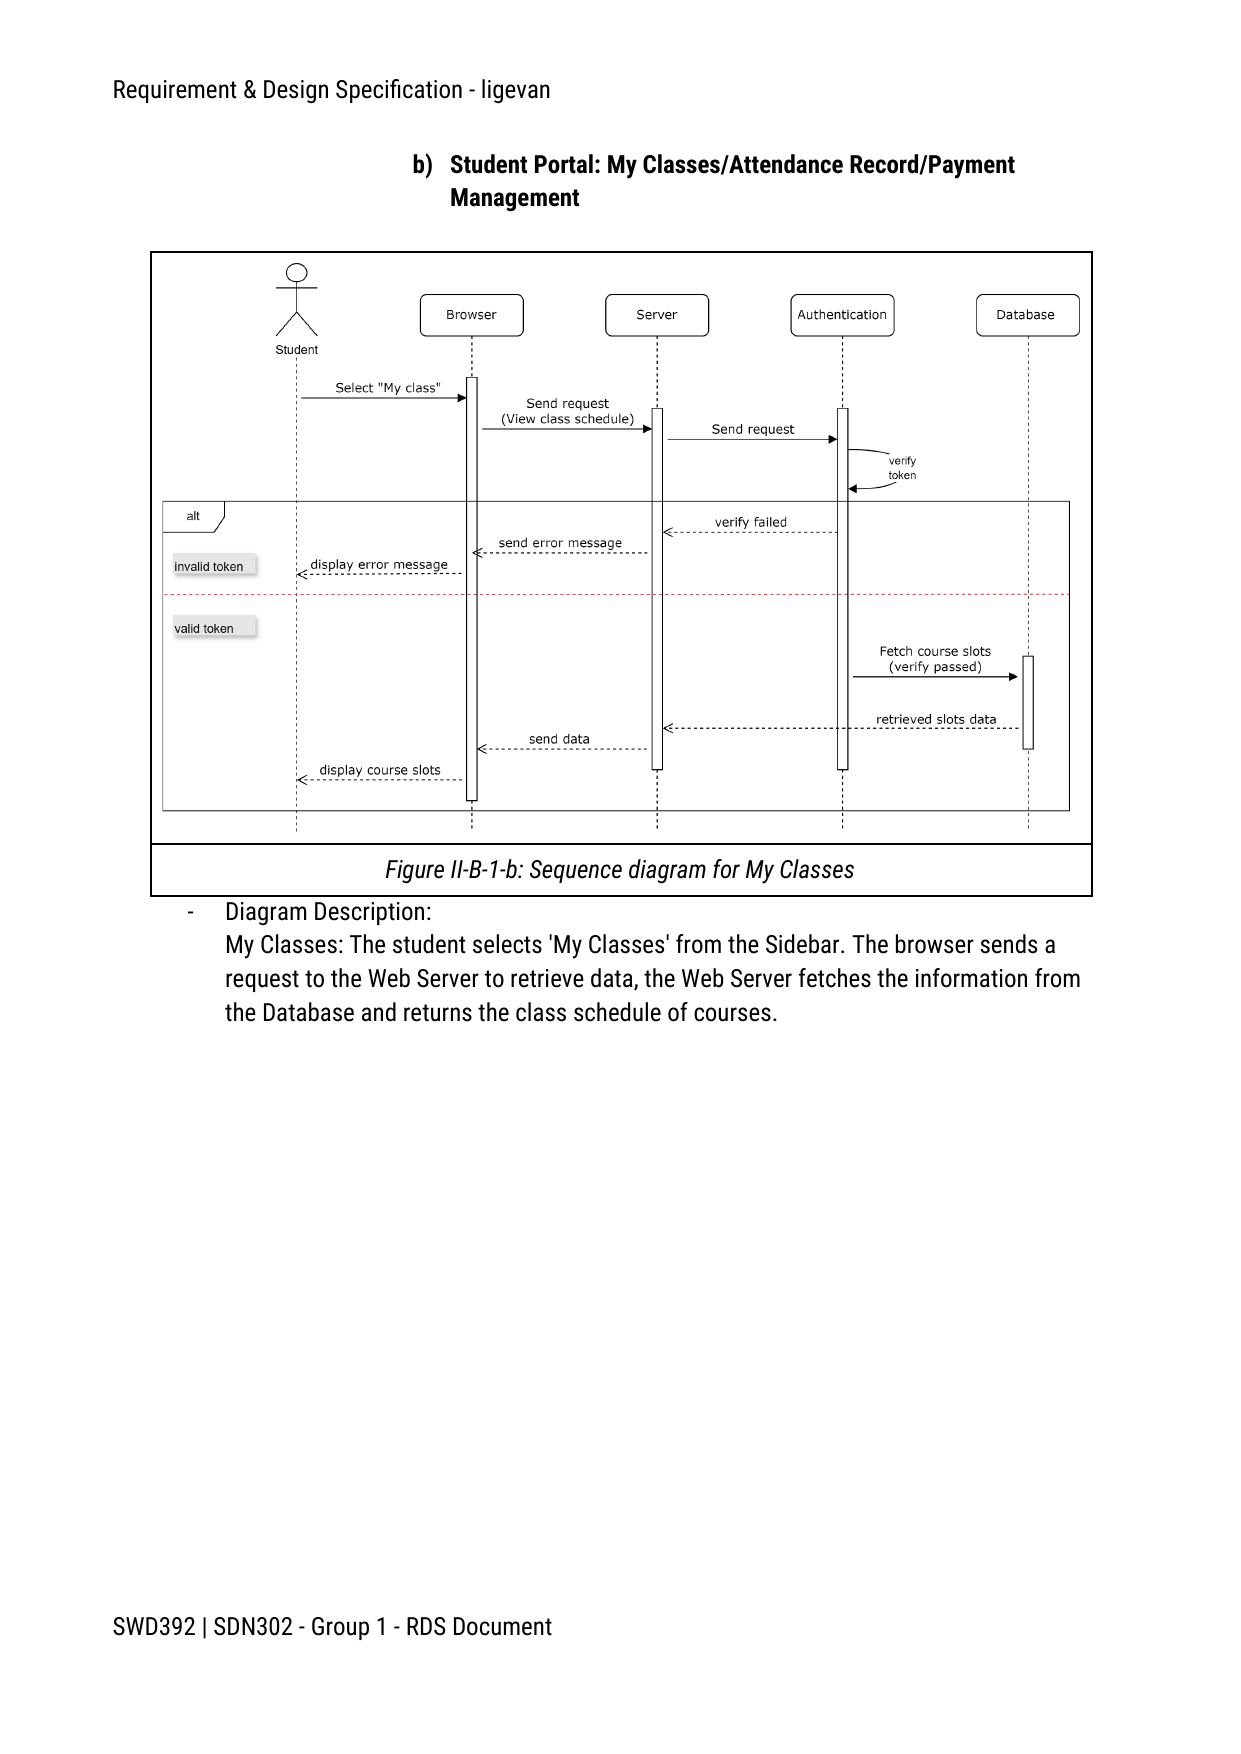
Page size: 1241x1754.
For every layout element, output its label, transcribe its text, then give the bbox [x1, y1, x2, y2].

table_cell Figure II-B-1-b: Sequence diagram for My Classes [152, 845, 1091, 895]
text My Classes: The student selects 'My Classes' from the Sidebar. The browser sends a request to the Web Server to retrieve data, the Web Server fetches the information from the Database and returns the class schedule of courses. [225, 931, 1090, 1027]
subtitle Student Portal: My Classes/Attendance Record/Payment Management [412, 150, 1090, 213]
picture [162, 263, 1080, 833]
table_header [152, 253, 1091, 843]
list Diagram Description: [187, 897, 1090, 926]
